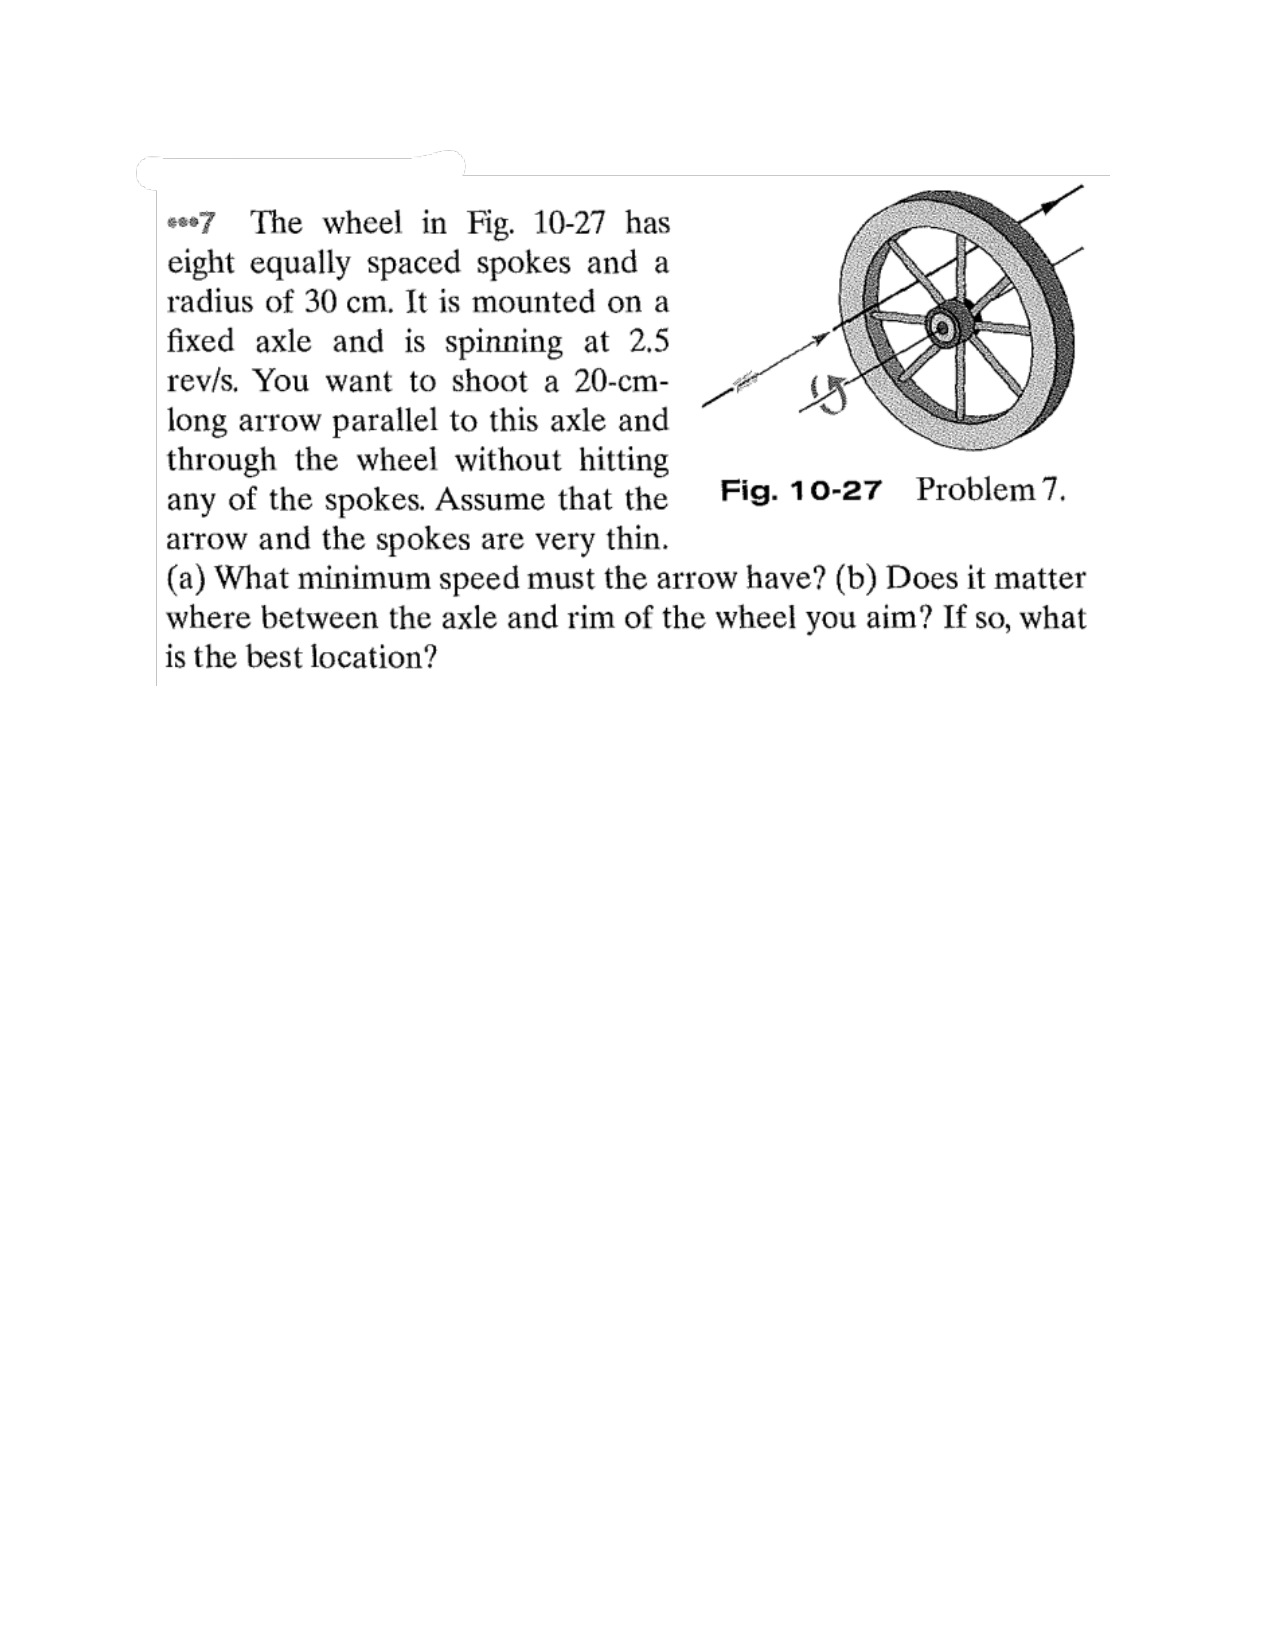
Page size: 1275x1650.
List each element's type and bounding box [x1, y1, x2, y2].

picture [135, 150, 1110, 686]
